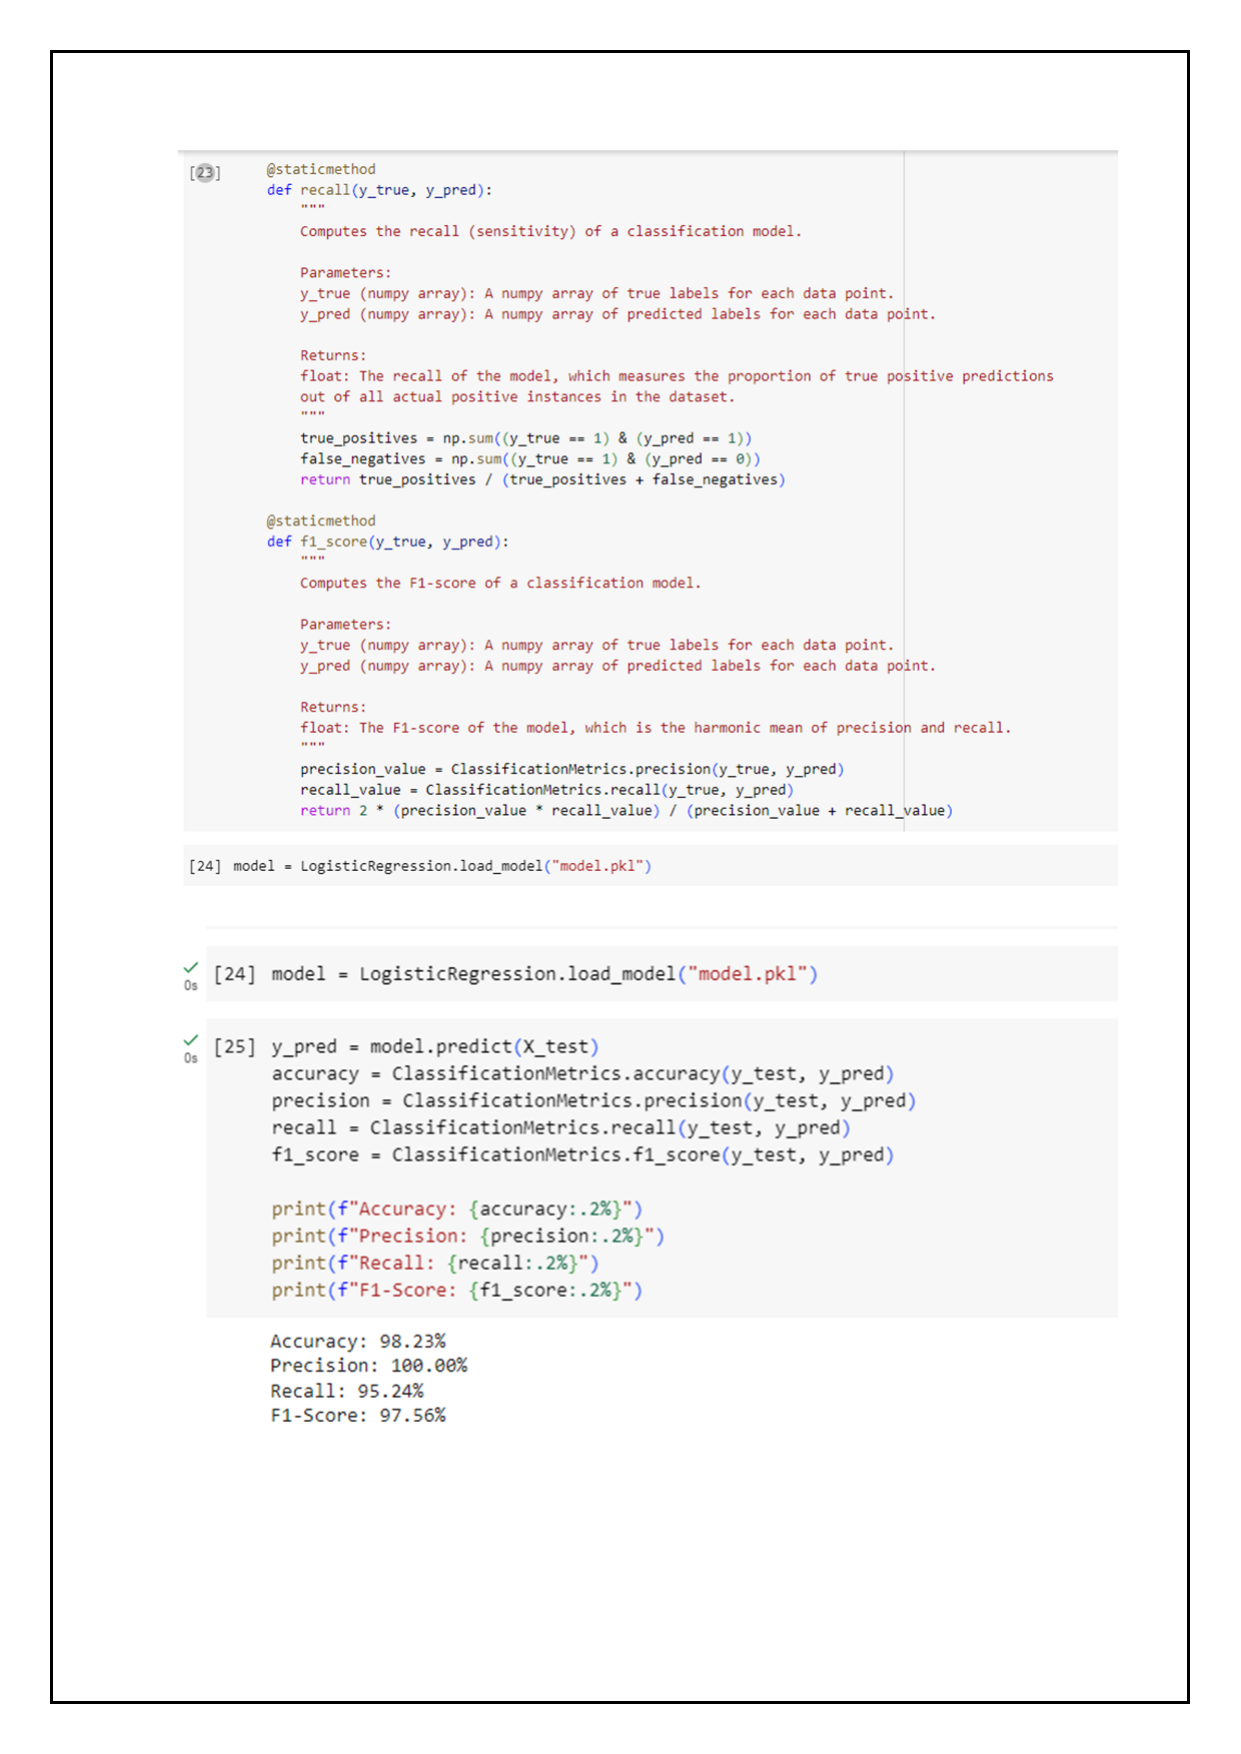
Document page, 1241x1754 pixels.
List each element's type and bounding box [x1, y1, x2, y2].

picture [178, 150, 1119, 886]
picture [178, 926, 1119, 1470]
